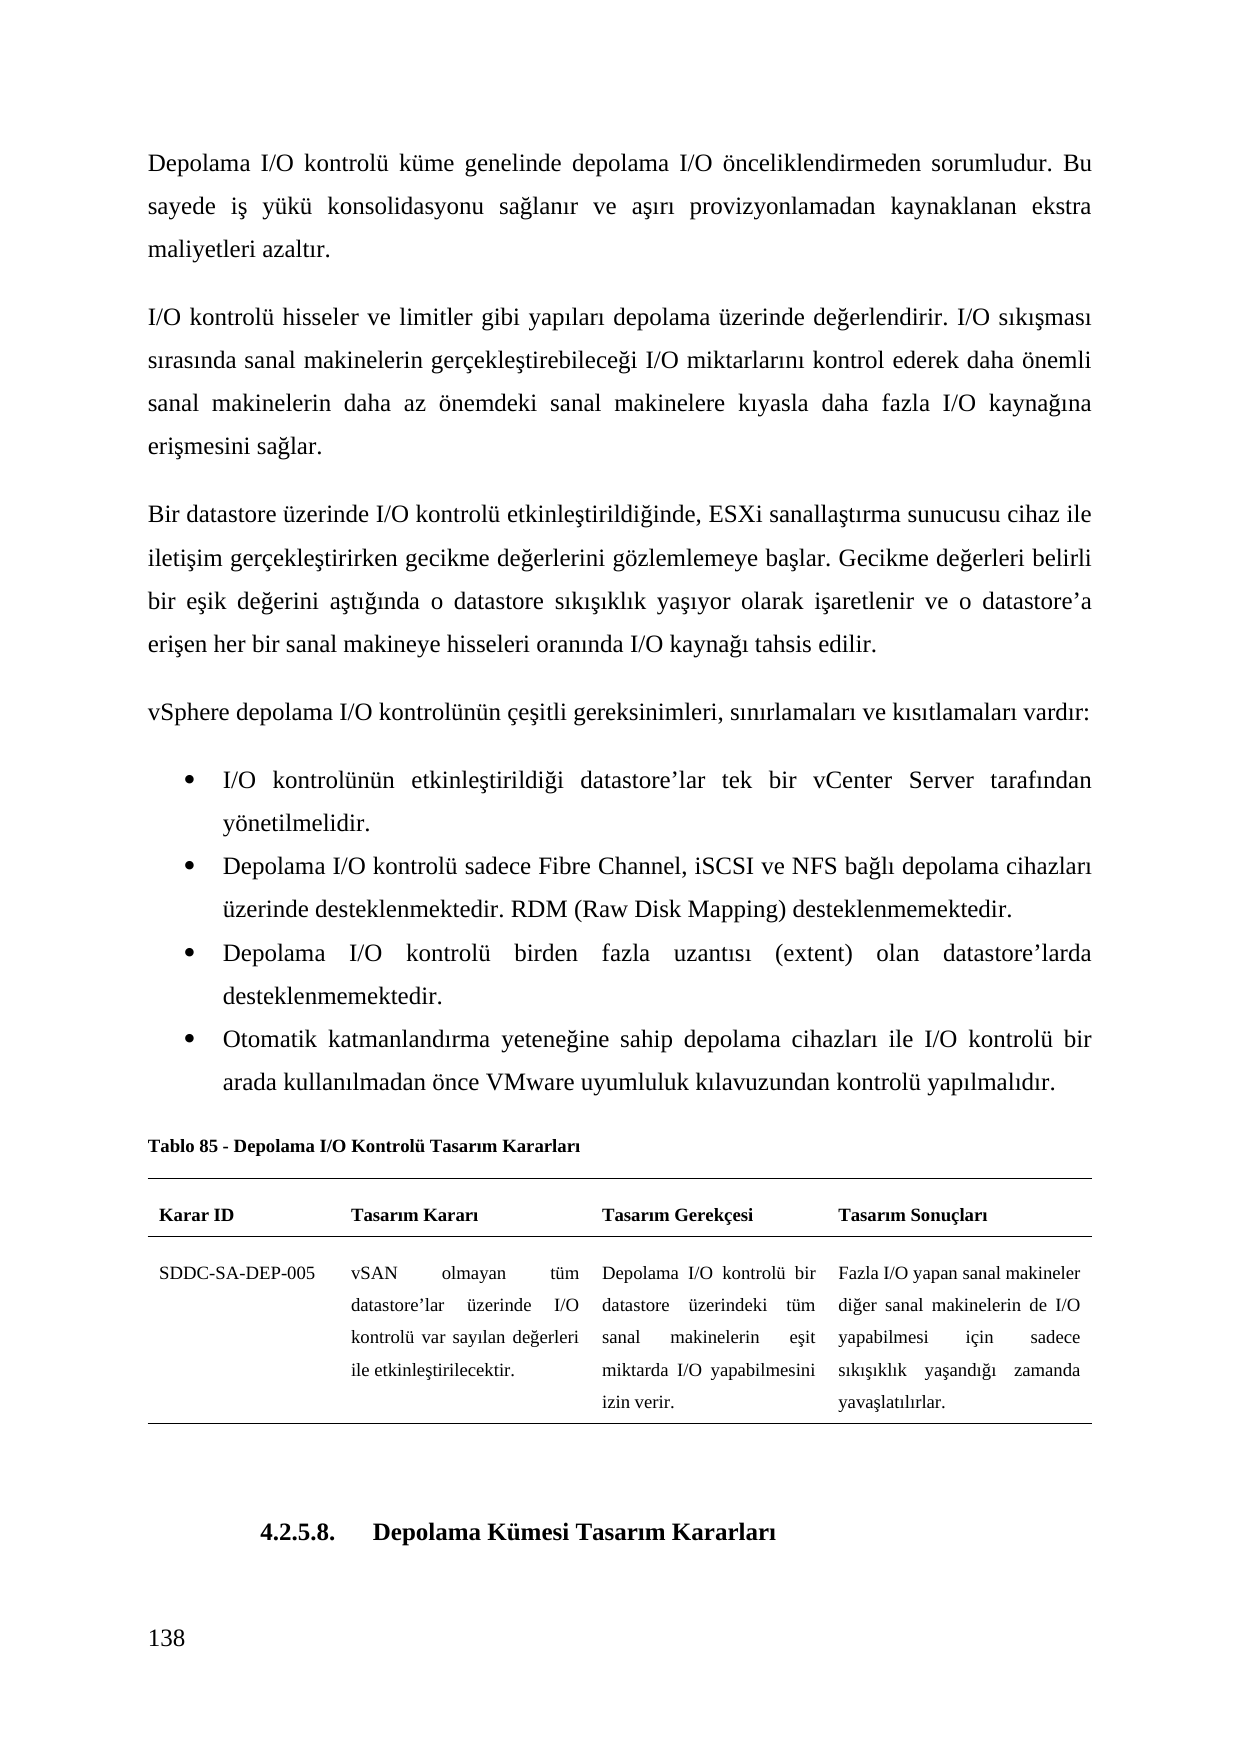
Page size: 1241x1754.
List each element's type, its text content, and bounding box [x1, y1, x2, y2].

text Bir datastore üzerinde I/O kontrolü etkinleştirildiğinde, ESXi sanallaştırma sunucusu cihaz ile iletişim gerçekleştirirken gecikme değerlerini gözlemlemeye başlar. Gecikme değerleri belirli bir eşik değerini aştığında o datastore sıkışıklık yaşıyor olarak işaretlenir ve o datastore’a erişen her bir sanal makineye hisseleri oranında I/O kaynağı tahsis edilir. [148, 499, 1093, 658]
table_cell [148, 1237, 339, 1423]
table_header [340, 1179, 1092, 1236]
list Depolama I/O kontrolü birden fazla uzantısı (extent) olan datastore’larda desteklenmemektedir. [185, 938, 1093, 1009]
list Depolama Kümesi Tasarım Kararları [260, 1517, 1093, 1546]
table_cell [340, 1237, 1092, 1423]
text Depolama I/O kontrolü küme genelinde depolama I/O önceliklendirmeden sorumludur. Bu sayede iş yükü konsolidasyonu sağlanır ve aşırı provizyonlamadan kaynaklanan ekstra maliyetleri azaltır. [148, 148, 1093, 263]
list Otomatik katmanlandırma yeteneğine sahip depolama cihazları ile I/O kontrolü bir arada kullanılmadan önce VMware uyumluluk kılavuzundan kontrolü yapılmalıdır. [185, 1024, 1093, 1096]
text vSphere depolama I/O kontrolünün çeşitli gereksinimleri, sınırlamaları ve kısıtlamaları vardır: [148, 697, 1093, 726]
list Depolama I/O kontrolü sadece Fibre Channel, iSCSI ve NFS bağlı depolama cihazları üzerinde desteklenmektedir. RDM (Raw Disk Mapping) desteklenmemektedir. [185, 851, 1093, 923]
text Tablo 85 - Depolama I/O Kontrolü Tasarım Kararları [148, 1135, 1093, 1157]
list I/O kontrolünün etkinleştirildiği datastore’lar tek bir vCenter Server tarafından yönetilmelidir. [185, 765, 1093, 837]
text I/O kontrolü hisseler ve limitler gibi yapıları depolama üzerinde değerlendirir. I/O sıkışması sırasında sanal makinelerin gerçekleştirebileceği I/O miktarlarını kontrol ederek daha önemli sanal makinelerin daha az önemdeki sanal makinelere kıyasla daha fazla I/O kaynağına erişmesini sağlar. [148, 302, 1093, 460]
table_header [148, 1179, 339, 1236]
